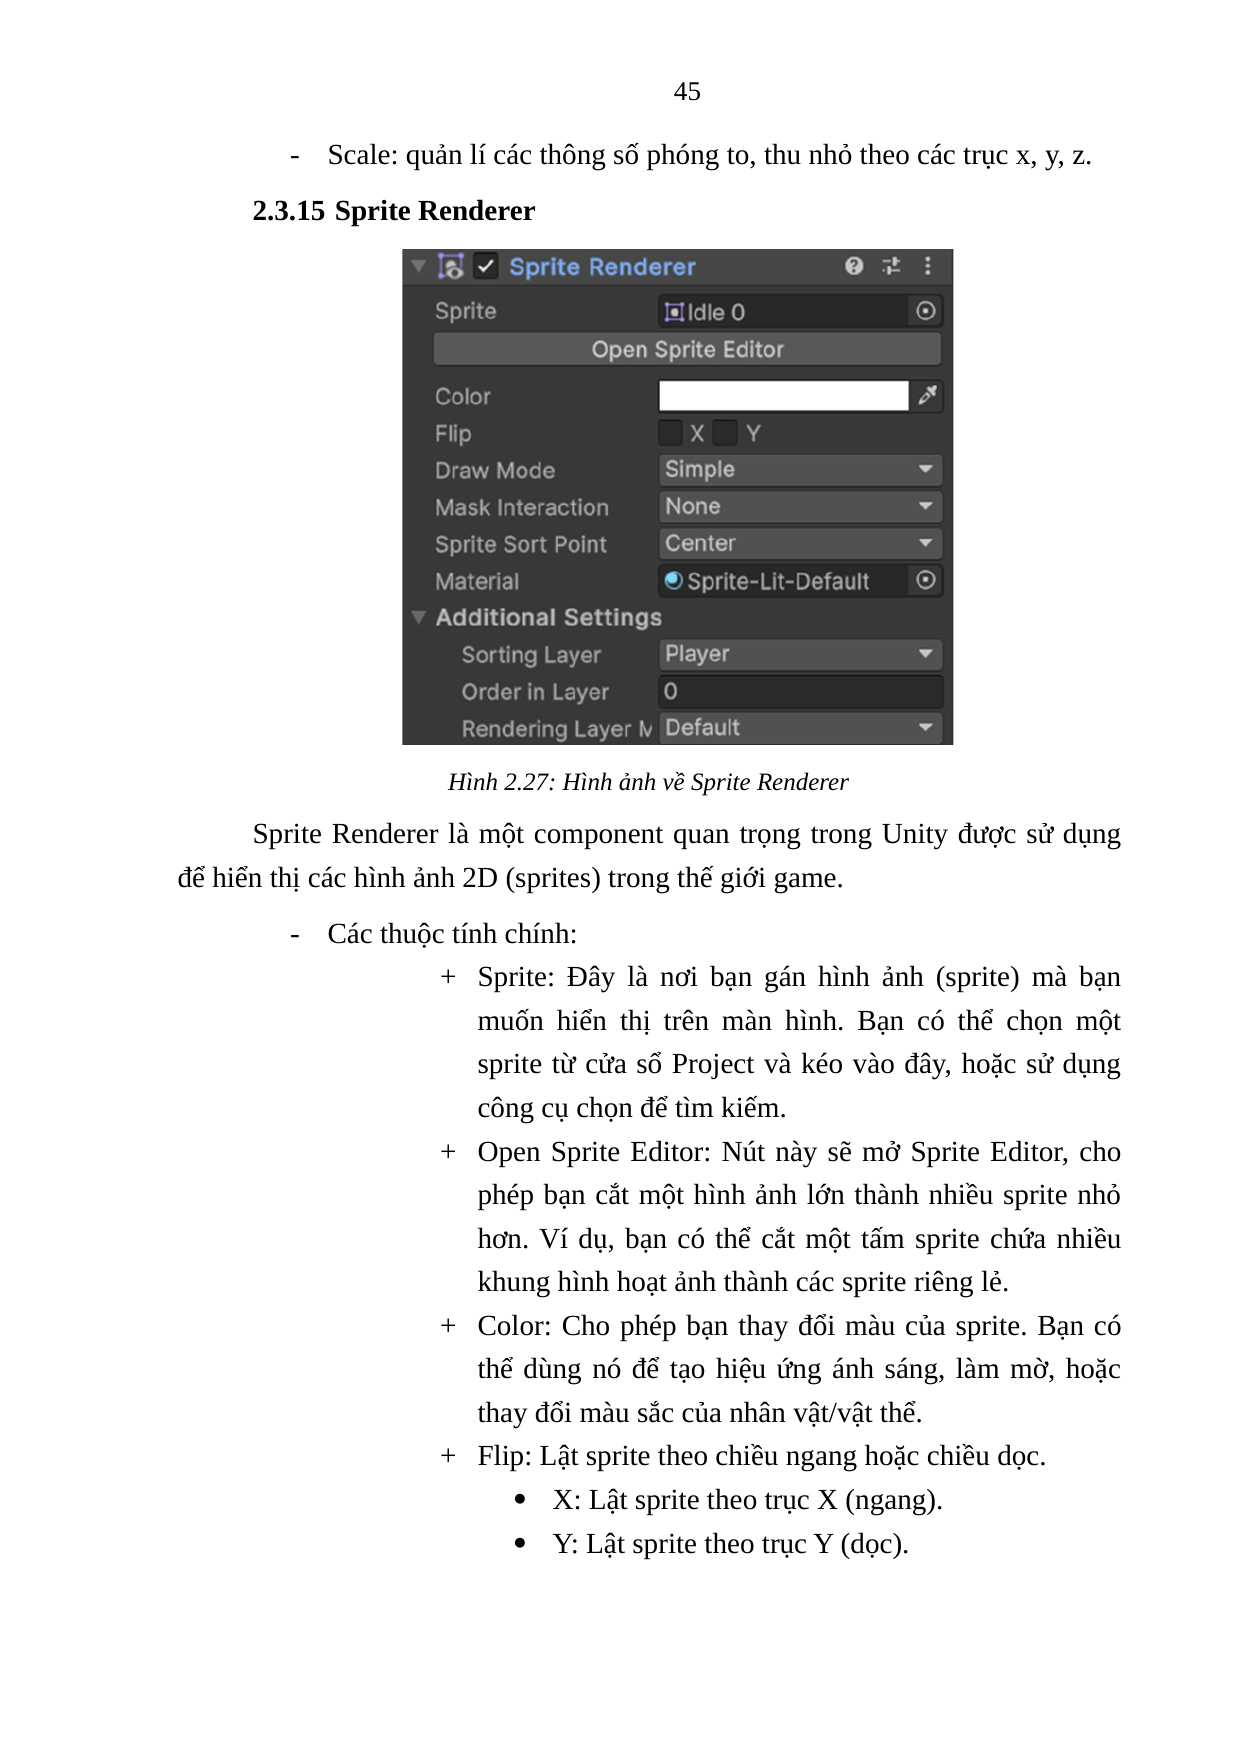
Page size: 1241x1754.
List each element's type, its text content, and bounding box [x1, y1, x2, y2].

list Color: Cho phép bạn thay đổi màu của sprite. Bạn có thể dùng nó để tạo hiệu ứng ánh sáng, làm mờ, hoặc thay đổi màu sắc của nhân vật/vật thể. [440, 1308, 1122, 1428]
list Y: Lật sprite theo trục Y (dọc). [515, 1526, 1122, 1559]
list Các thuộc tính chính: [290, 916, 1122, 949]
text Sprite Renderer là một component quan trọng trong Unity được sử dụng để hiển thị các hình ảnh 2D (sprites) trong thế giới game. [177, 816, 1122, 893]
list Sprite: Đây là nơi bạn gán hình ảnh (sprite) mà bạn muốn hiển thị trên màn hình. Bạn có thể chọn một sprite từ cửa sổ Project và kéo vào đây, hoặc sử dụng công cụ chọn để tìm kiếm. [440, 959, 1122, 1124]
list X: Lật sprite theo trục X (ngang). [515, 1482, 1122, 1516]
list Open Sprite Editor: Nút này sẽ mở Sprite Editor, cho phép bạn cắt một hình ảnh lớn thành nhiều sprite nhỏ hơn. Ví dụ, bạn có thể cắt một tấm sprite chứa nhiều khung hình hoạt ảnh thành các sprite riêng lẻ. [440, 1134, 1122, 1298]
list Flip: Lật sprite theo chiều ngang hoặc chiều dọc. [440, 1438, 1122, 1472]
list Scale: quản lí các thông số phóng to, thu nhỏ theo các trục x, y, z. [290, 137, 1122, 171]
picture [402, 249, 954, 745]
subtitle Sprite Renderer [252, 193, 1122, 227]
